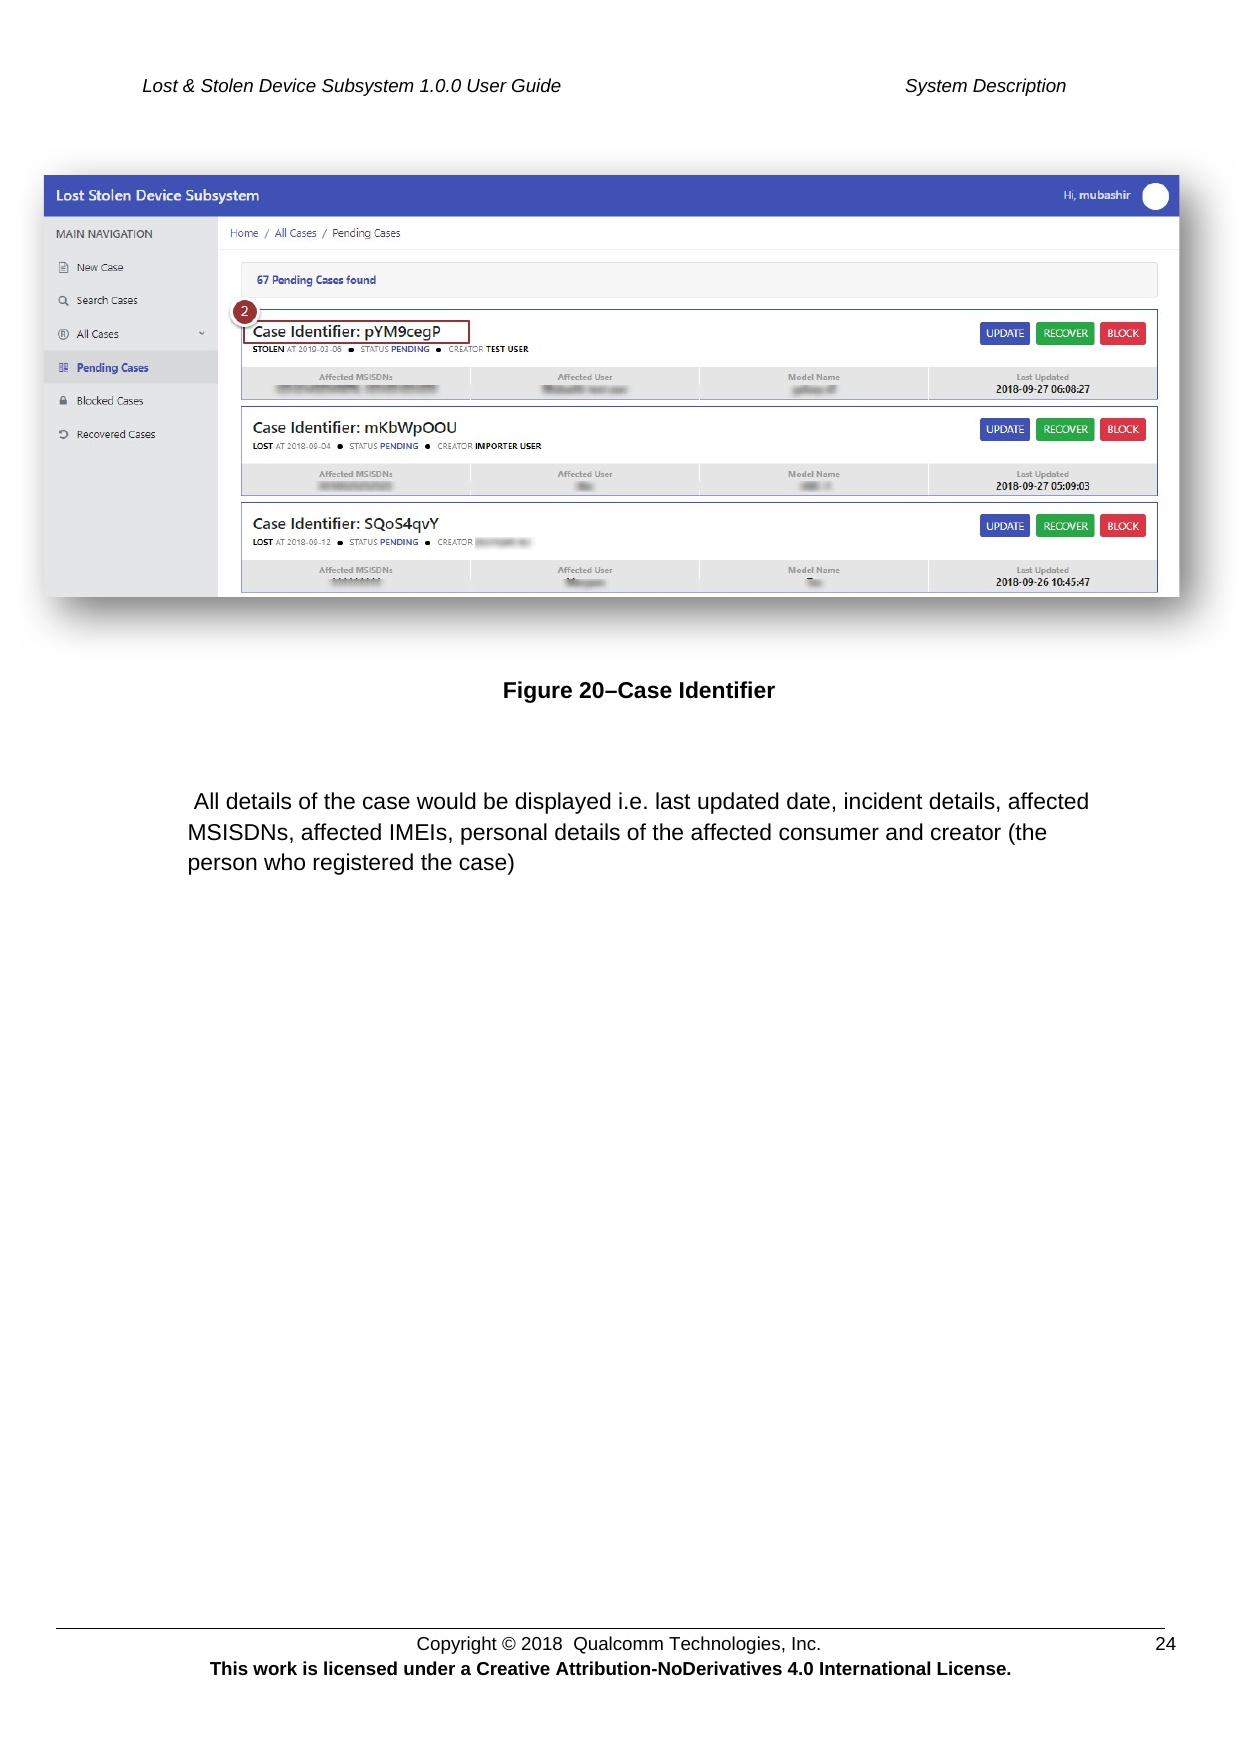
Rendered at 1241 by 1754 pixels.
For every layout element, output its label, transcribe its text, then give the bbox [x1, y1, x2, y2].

picture [43, 175, 1180, 597]
title Figure 20–Case Identifier [187, 677, 1090, 703]
text All details of the case would be displayed i.e. last updated date, incident details, affected MSISDNs, affected IMEIs, personal details of the affected consumer and creator (the person who registered the case) [187, 788, 1090, 875]
